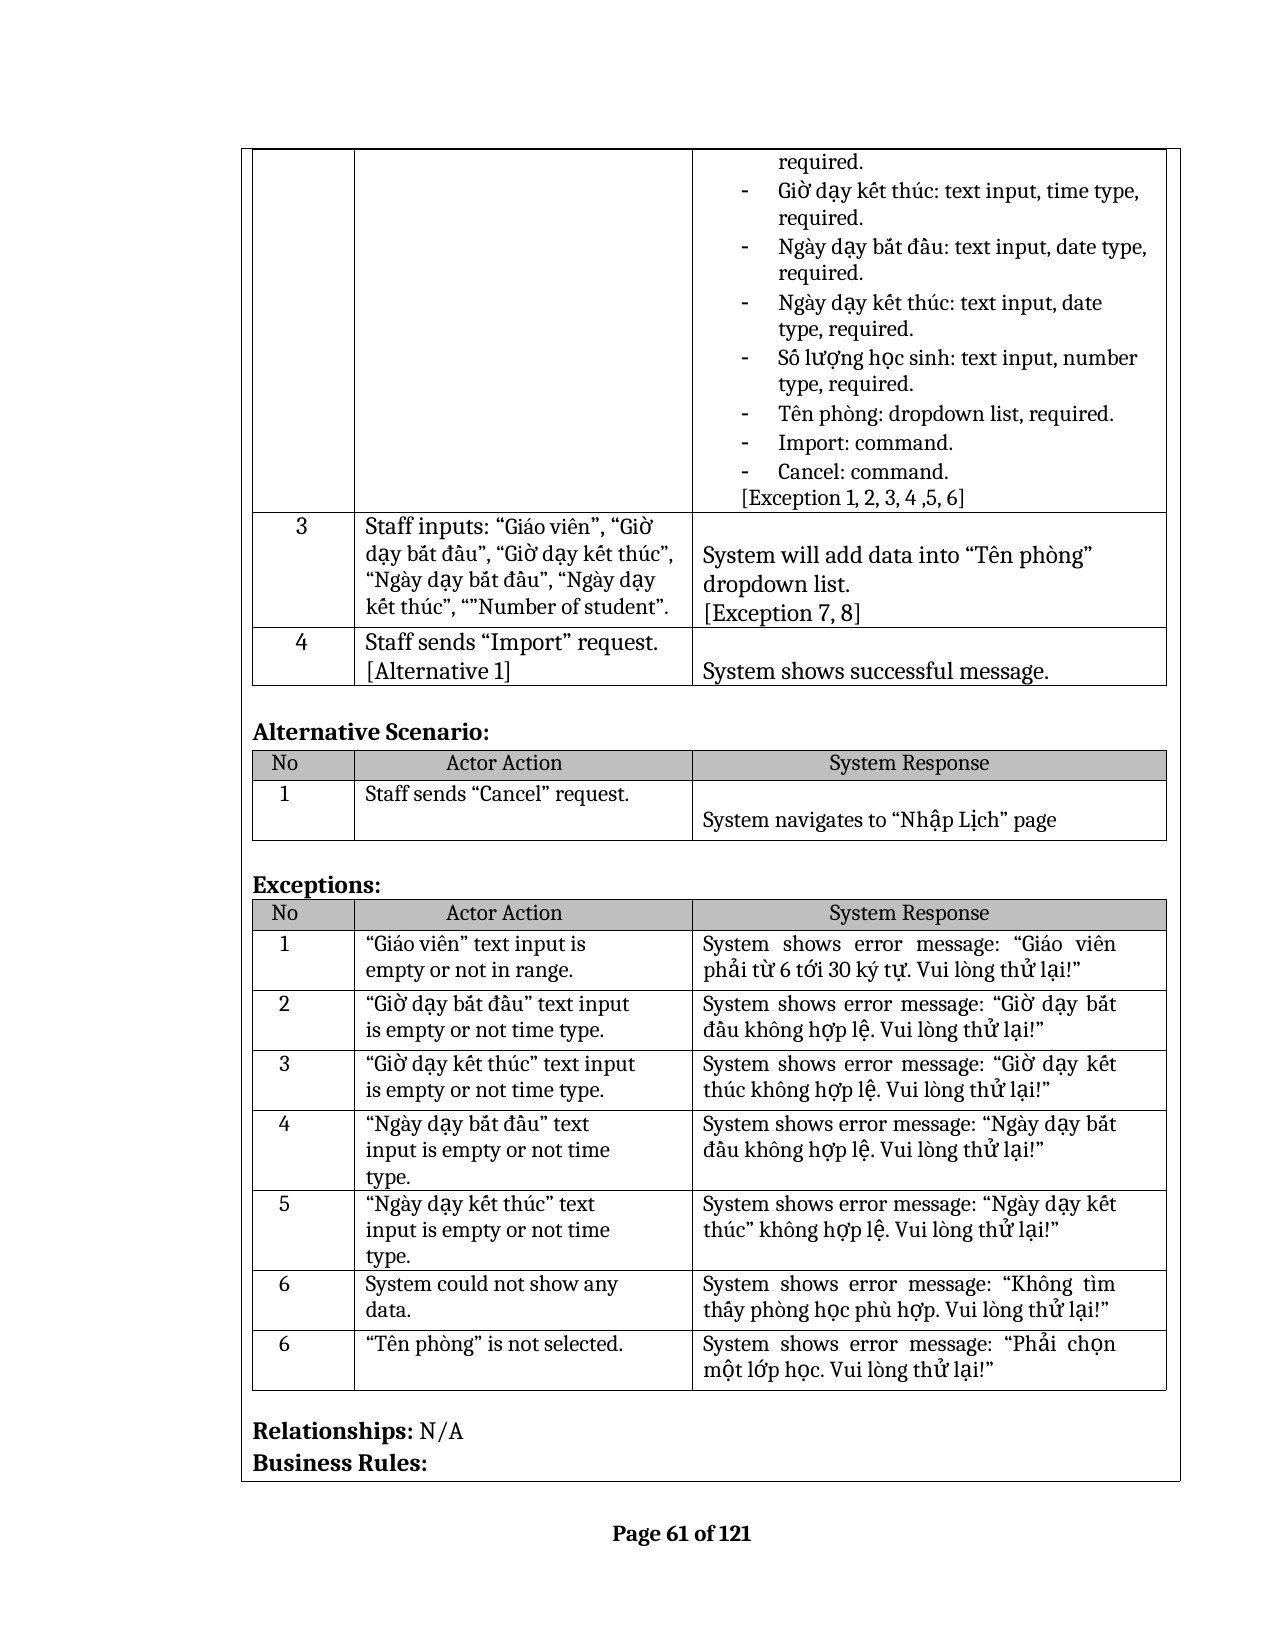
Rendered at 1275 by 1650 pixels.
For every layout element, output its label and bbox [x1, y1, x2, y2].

table_cell [242, 149, 1180, 1481]
